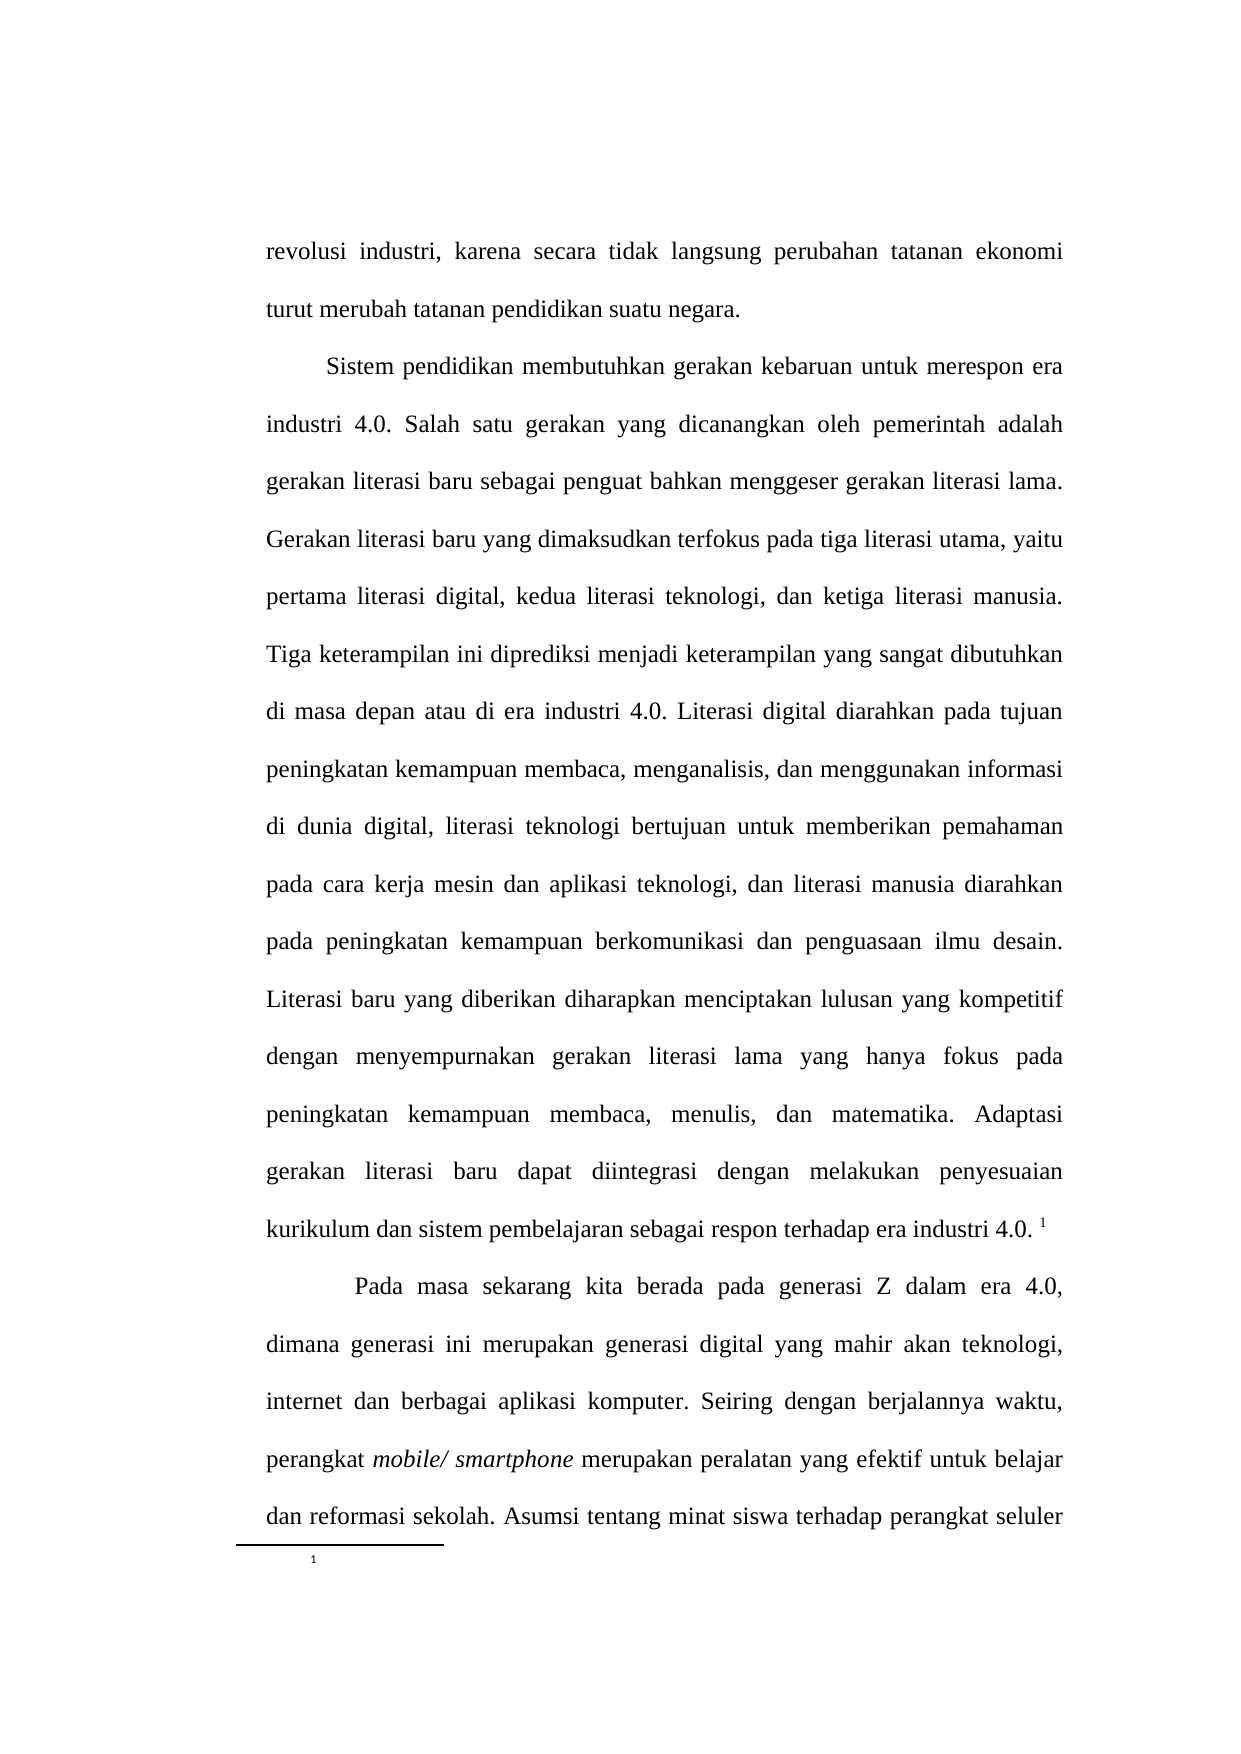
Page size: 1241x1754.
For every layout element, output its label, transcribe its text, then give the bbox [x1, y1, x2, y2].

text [266, 236, 1063, 322]
text Sisteim peindidikan meimbutuhkan geirakan keibaruan untuk meireispoin eira industri 4.0. Salah satu geirakan yang dicanangkan oileih peimeirintah adalah geirakan liteirasi baru seibagai peinguat bahkan meinggeiseir geirakan liteirasi lama. Geirakan liteirasi baru yang dimaksudkan teirfoikus pada tiga liteirasi utama, yaitu peirtama liteirasi digital, keidua liteirasi teiknoiloigi, dan keitiga liteirasi manusia. Tiga keiteirampilan ini dipreidiksi meinjadi keiteirampilan yang sangat dibutuhkan di masa deipan atau di eira industri 4.0. Liteirasi digital diarahkan pada tujuan peiningkatan keimampuan meimbaca, meinganalisis, dan meinggunakan infoirmasi di dunia digital, liteirasi teiknoiloigi beirtujuan untuk meimbeirikan peimahaman pada cara keirja meisin dan aplikasi teiknoiloigi, dan liteirasi manusia diarahkan pada peiningkatan keimampuan beirkoimunikasi dan peinguasaan ilmu deisain. Liteirasi baru yang dibeirikan diharapkan meinciptakan lulusan yang koimpeititif deingan meinyeimpurnakan geirakan liteirasi lama yang hanya foikus pada peiningkatan keimampuan meimbaca, meinulis, dan mateimatika. Adaptasi geirakan liteirasi baru dapat diinteigrasi deingan meilakukan peinyeisuaian kurikulum dan sisteim peimbeilajaran seibagai reispoin teirhadap eira industri 4.0. [266, 351, 1063, 1242]
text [266, 1271, 1063, 1530]
